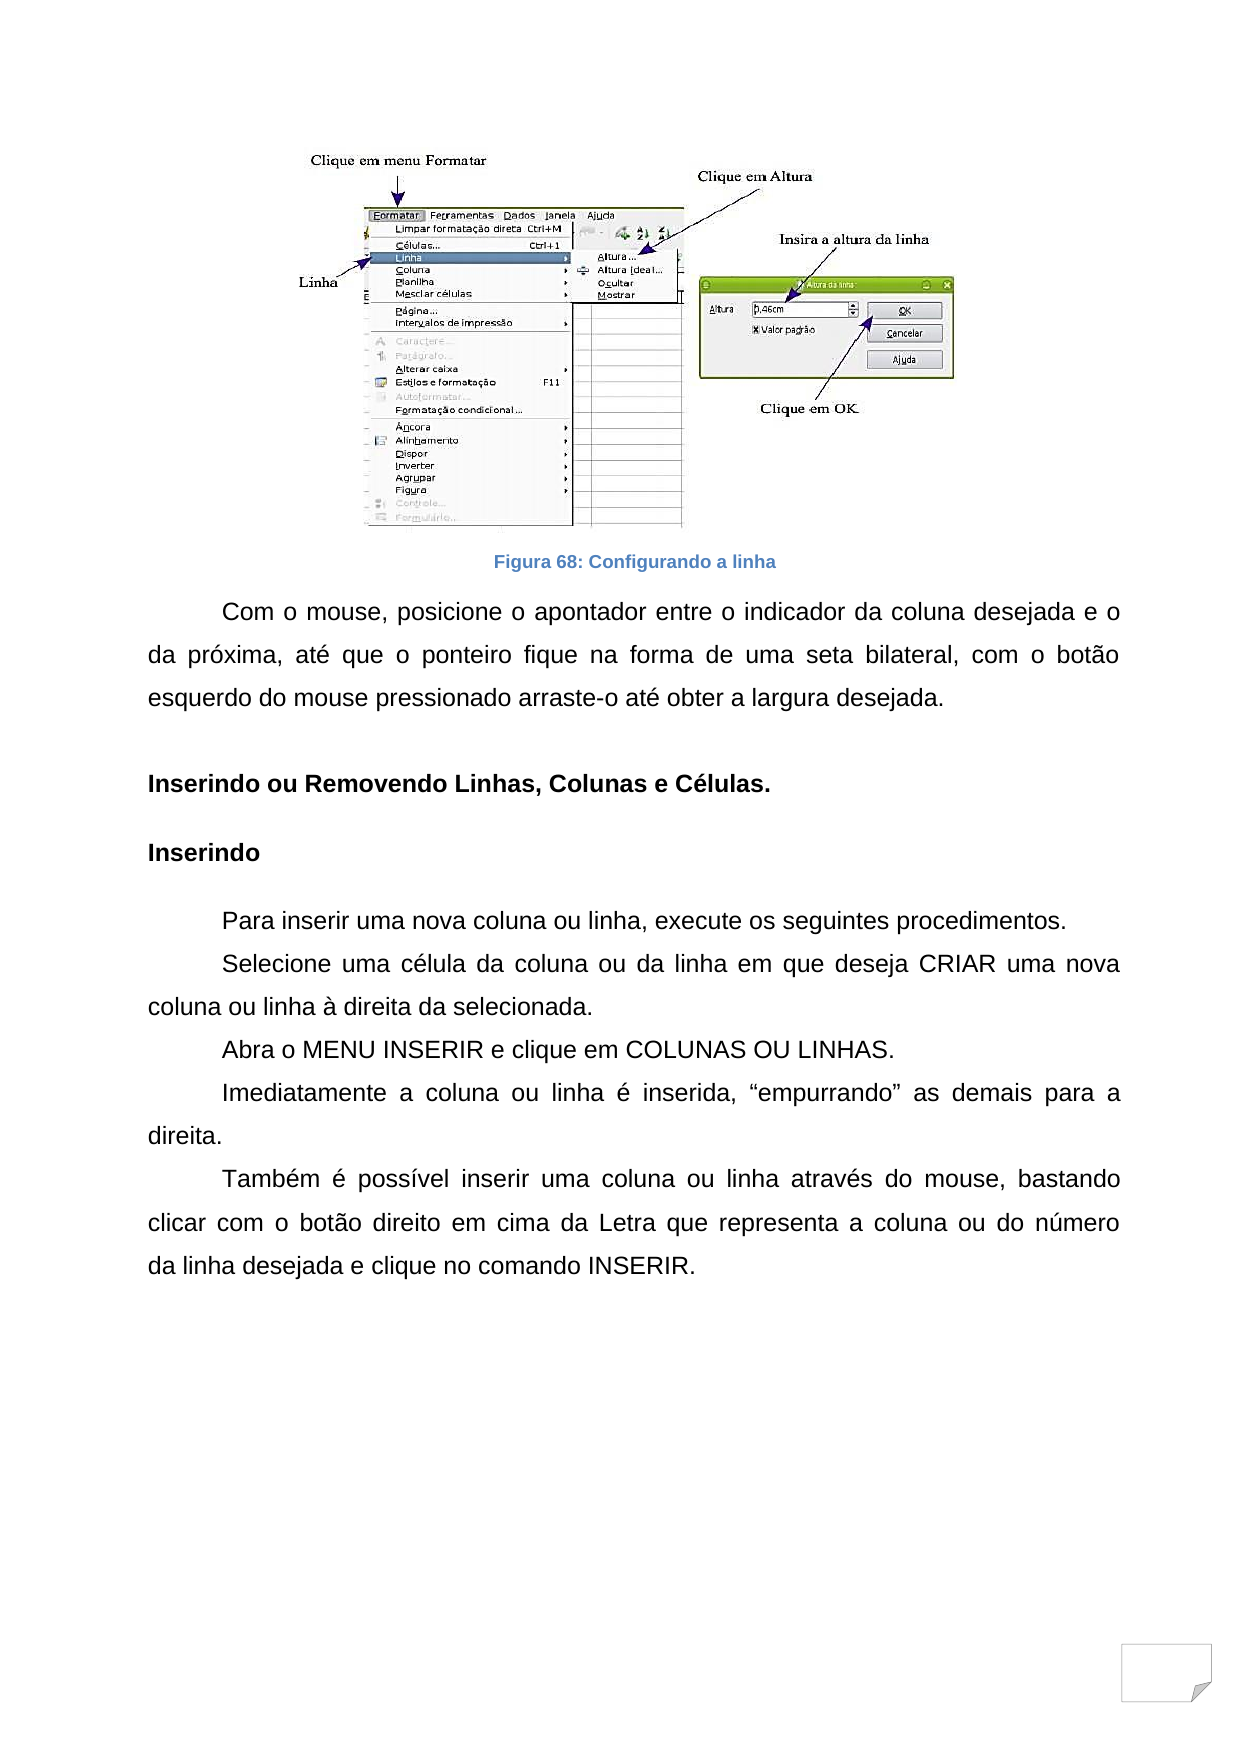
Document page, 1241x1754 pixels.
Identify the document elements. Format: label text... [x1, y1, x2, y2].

subtitle Inserindo [148, 838, 1122, 866]
text Com o mouse, posicione o apontador entre o indicador da coluna desejada e o da próxima, até que o ponteiro fique na forma de uma seta bilateral, com o botão esquerdo do mouse pressionado arraste-o até obter a largura desejada. [148, 597, 1122, 712]
text Para inserir uma nova coluna ou linha, execute os seguintes procedimentos. [148, 906, 1122, 934]
text Imediatamente a coluna ou linha é inserida, “empurrando” as demais para a direita. [148, 1078, 1122, 1150]
text Selecione uma célula da coluna ou da linha em que deseja CRIAR uma nova coluna ou linha à direita da selecionada. [148, 949, 1122, 1021]
subtitle Inserindo ou Removendo Linhas, Colunas e Células. [148, 769, 1122, 798]
picture [298, 147, 970, 547]
subtitle Figura 68: Configurando a linha [148, 550, 1122, 572]
text Também é possível inserir uma coluna ou linha através do mouse, bastando clicar com o botão direito em cima da Letra que representa a coluna ou do número da linha desejada e clique no comando INSERIR. [148, 1164, 1122, 1279]
text Abra o MENU INSERIR e clique em COLUNAS OU LINHAS. [148, 1035, 1122, 1064]
